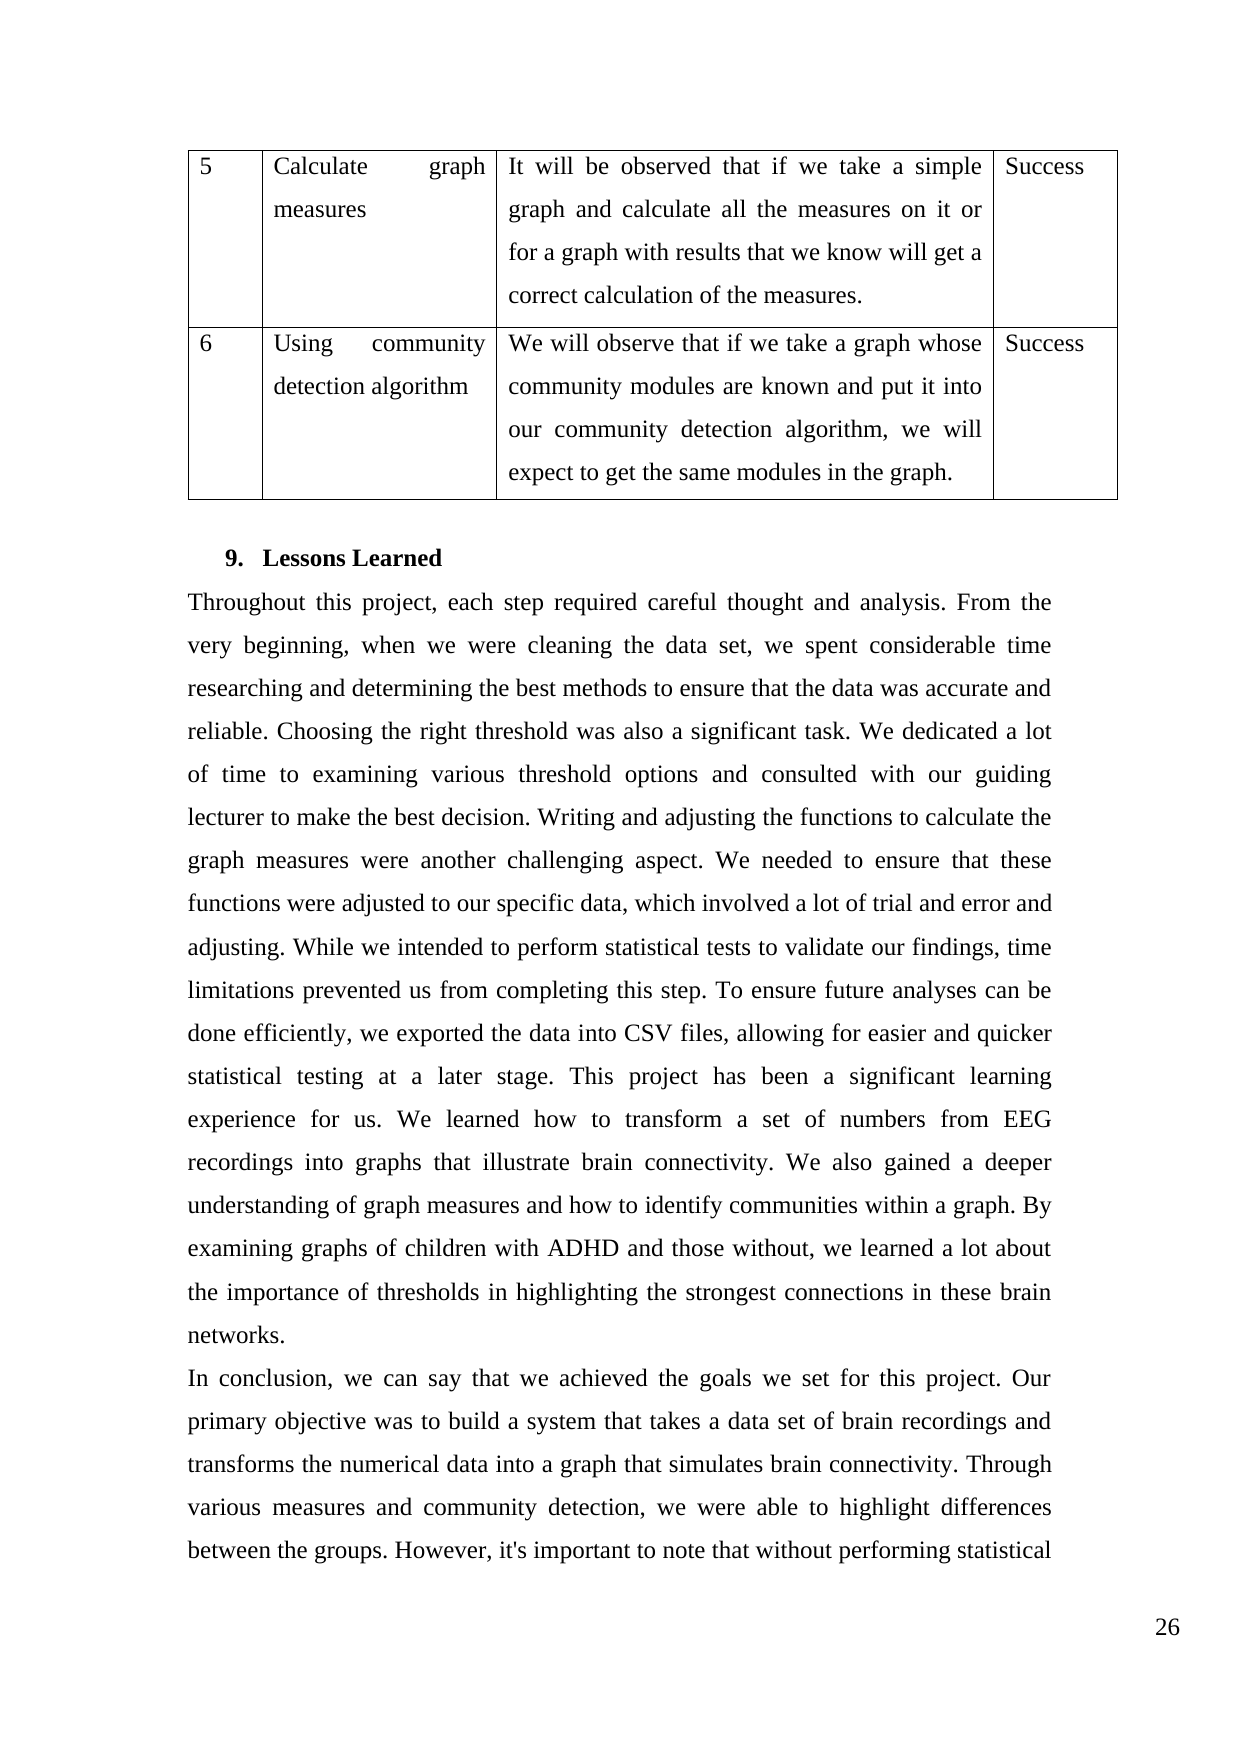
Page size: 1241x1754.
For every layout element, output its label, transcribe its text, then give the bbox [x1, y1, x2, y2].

table_cell Success [994, 328, 1117, 499]
table_cell 5 [189, 151, 262, 327]
table_cell 6 [189, 328, 262, 499]
table_cell We will observe that if we take a graph whose community modules are known and put it into our community detection algorithm, we will expect to get the same modules in the graph. [497, 328, 993, 499]
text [187, 1363, 1053, 1564]
text Throughout this project, each step required careful thought and analysis. From the very beginning, when we were cleaning the data set, we spent considerable time researching and determining the best methods to ensure that the data was accurate and reliable. Choosing the right threshold was also a significant task. We dedicated a lot of time to examining various threshold options and consulted with our guiding lecturer to make the best decision. Writing and adjusting the functions to calculate the graph measures were another challenging aspect. We needed to ensure that these functions were adjusted to our specific data, which involved a lot of trial and error and adjusting. While we intended to perform statistical tests to validate our findings, time limitations prevented us from completing this step. To ensure future analyses can be done efficiently, we exported the data into CSV files, allowing for easier and quicker statistical testing at a later stage. This project has been a significant learning experience for us. We learned how to transform a set of numbers from EEG recordings into graphs that illustrate brain connectivity. We also gained a deeper understanding of graph measures and how to identify communities within a graph. By examining graphs of children with ADHD and those without, we learned a lot about the importance of thresholds in highlighting the strongest connections in these brain networks. [187, 587, 1053, 1348]
table_cell Using community detection algorithm [263, 328, 496, 499]
table_cell Calculate graph measures [263, 151, 496, 327]
subtitle Lessons Learned [225, 543, 1053, 572]
table_cell It will be observed that if we take a simple graph and calculate all the measures on it or for a graph with results that we know will get a correct calculation of the measures. [497, 151, 993, 327]
table_cell Success [994, 151, 1117, 327]
